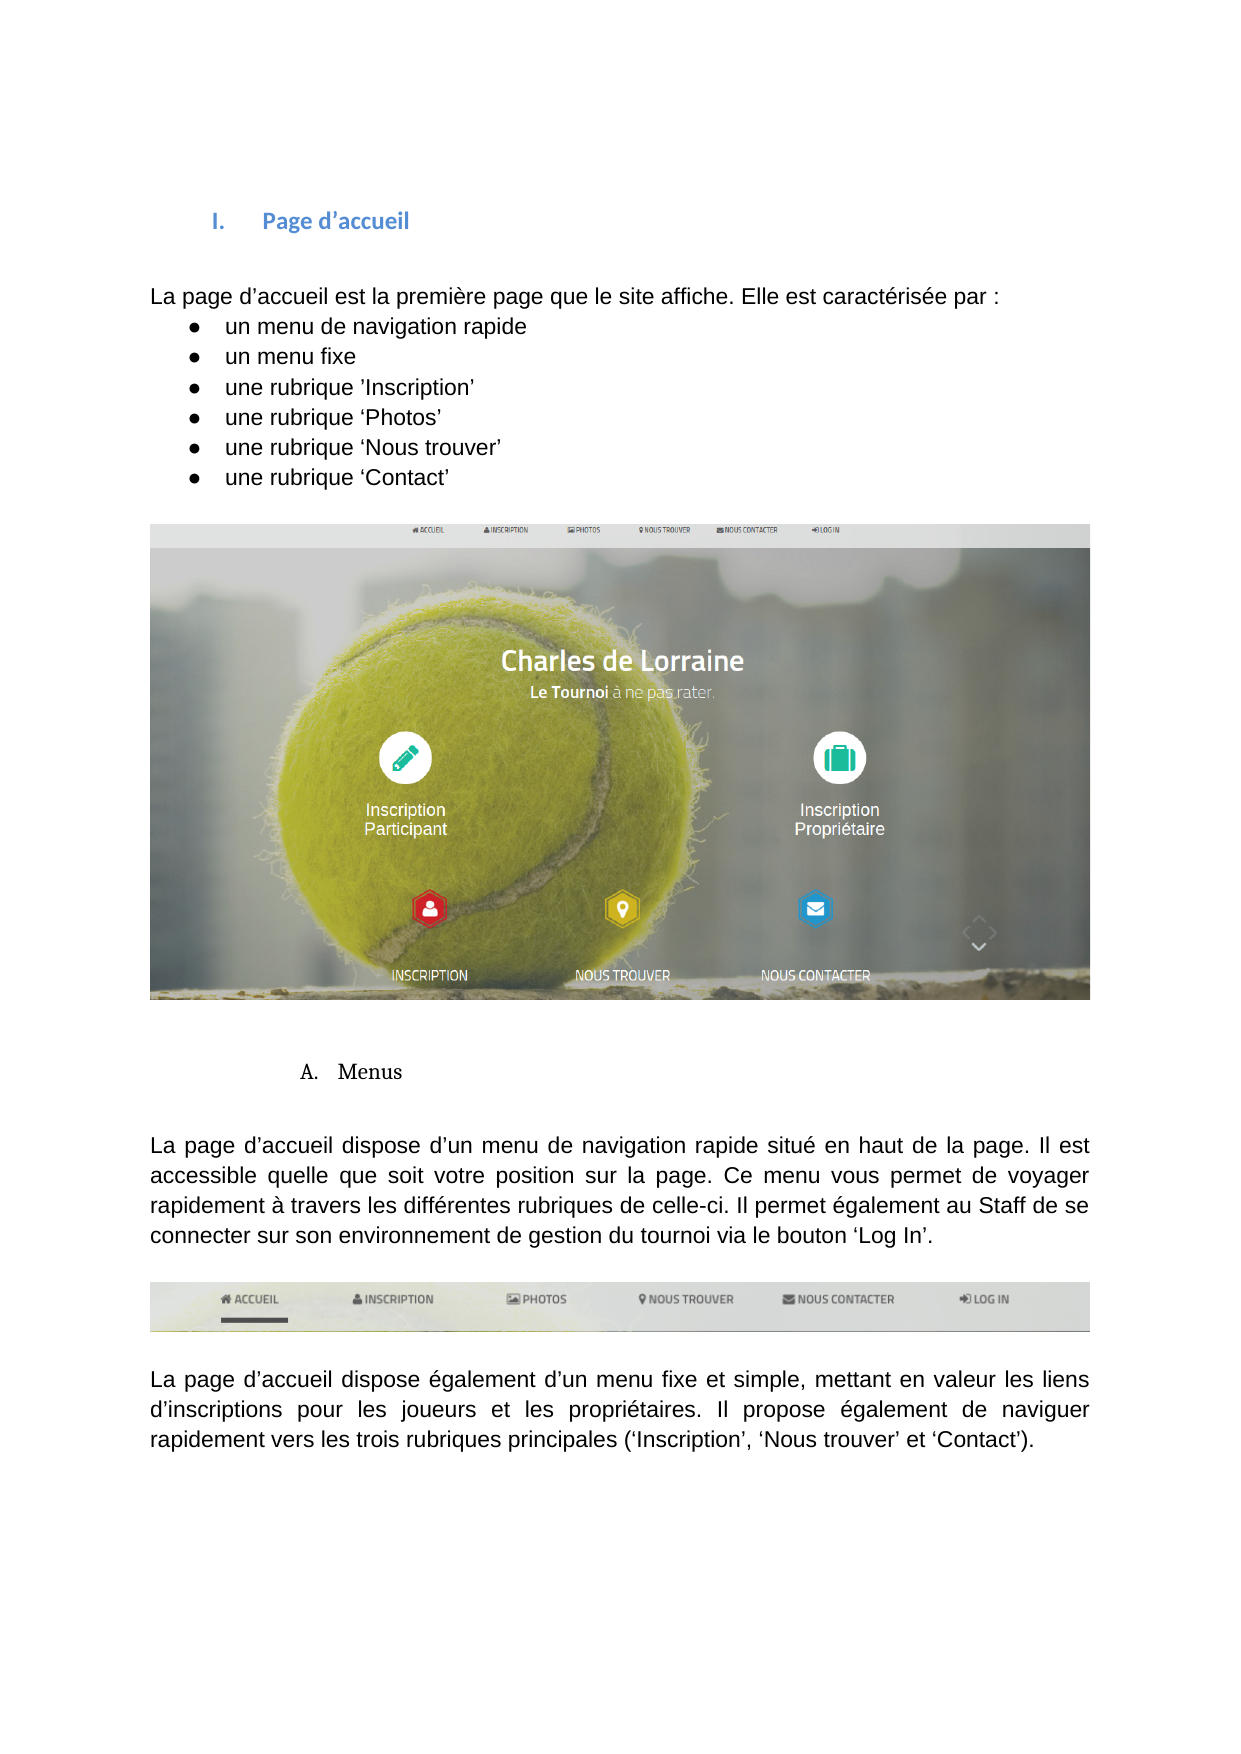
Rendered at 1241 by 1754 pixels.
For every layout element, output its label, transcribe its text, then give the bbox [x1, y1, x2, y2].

list une rubrique ‘Photos’ [187, 404, 1090, 430]
text La page d’accueil dispose d’un menu de navigation rapide situé en haut de la page. Il est accessible quelle que soit votre position sur la page. Ce menu vous permet de voyager rapidement à travers les différentes rubriques de celle-ci. Il permet également au Staff de se connecter sur son environnement de gestion du tournoi via le bouton ‘Log In’. [150, 1132, 1090, 1248]
picture [150, 1282, 1090, 1332]
picture [150, 524, 1091, 1000]
text La page d’accueil dispose également d’un menu fixe et simple, mettant en valeur les liens d’inscriptions pour les joueurs et les propriétaires. Il propose également de naviguer rapidement vers les trois rubriques principales (‘Inscription’, ‘Nous trouver’ et ‘Contact’). [150, 1366, 1090, 1452]
list un menu fixe [187, 343, 1090, 370]
subtitle Menus [300, 1059, 1090, 1085]
list un menu de navigation rapide [187, 313, 1090, 339]
list une rubrique ‘Nous trouver’ [187, 434, 1090, 460]
text La page d’accueil est la première page que le site affiche. Elle est caractérisée par : [150, 283, 1090, 309]
list une rubrique ’Inscription’ [187, 373, 1090, 400]
subtitle Page d’accueil [225, 205, 1090, 236]
list une rubrique ‘Contact’ [187, 464, 1090, 491]
